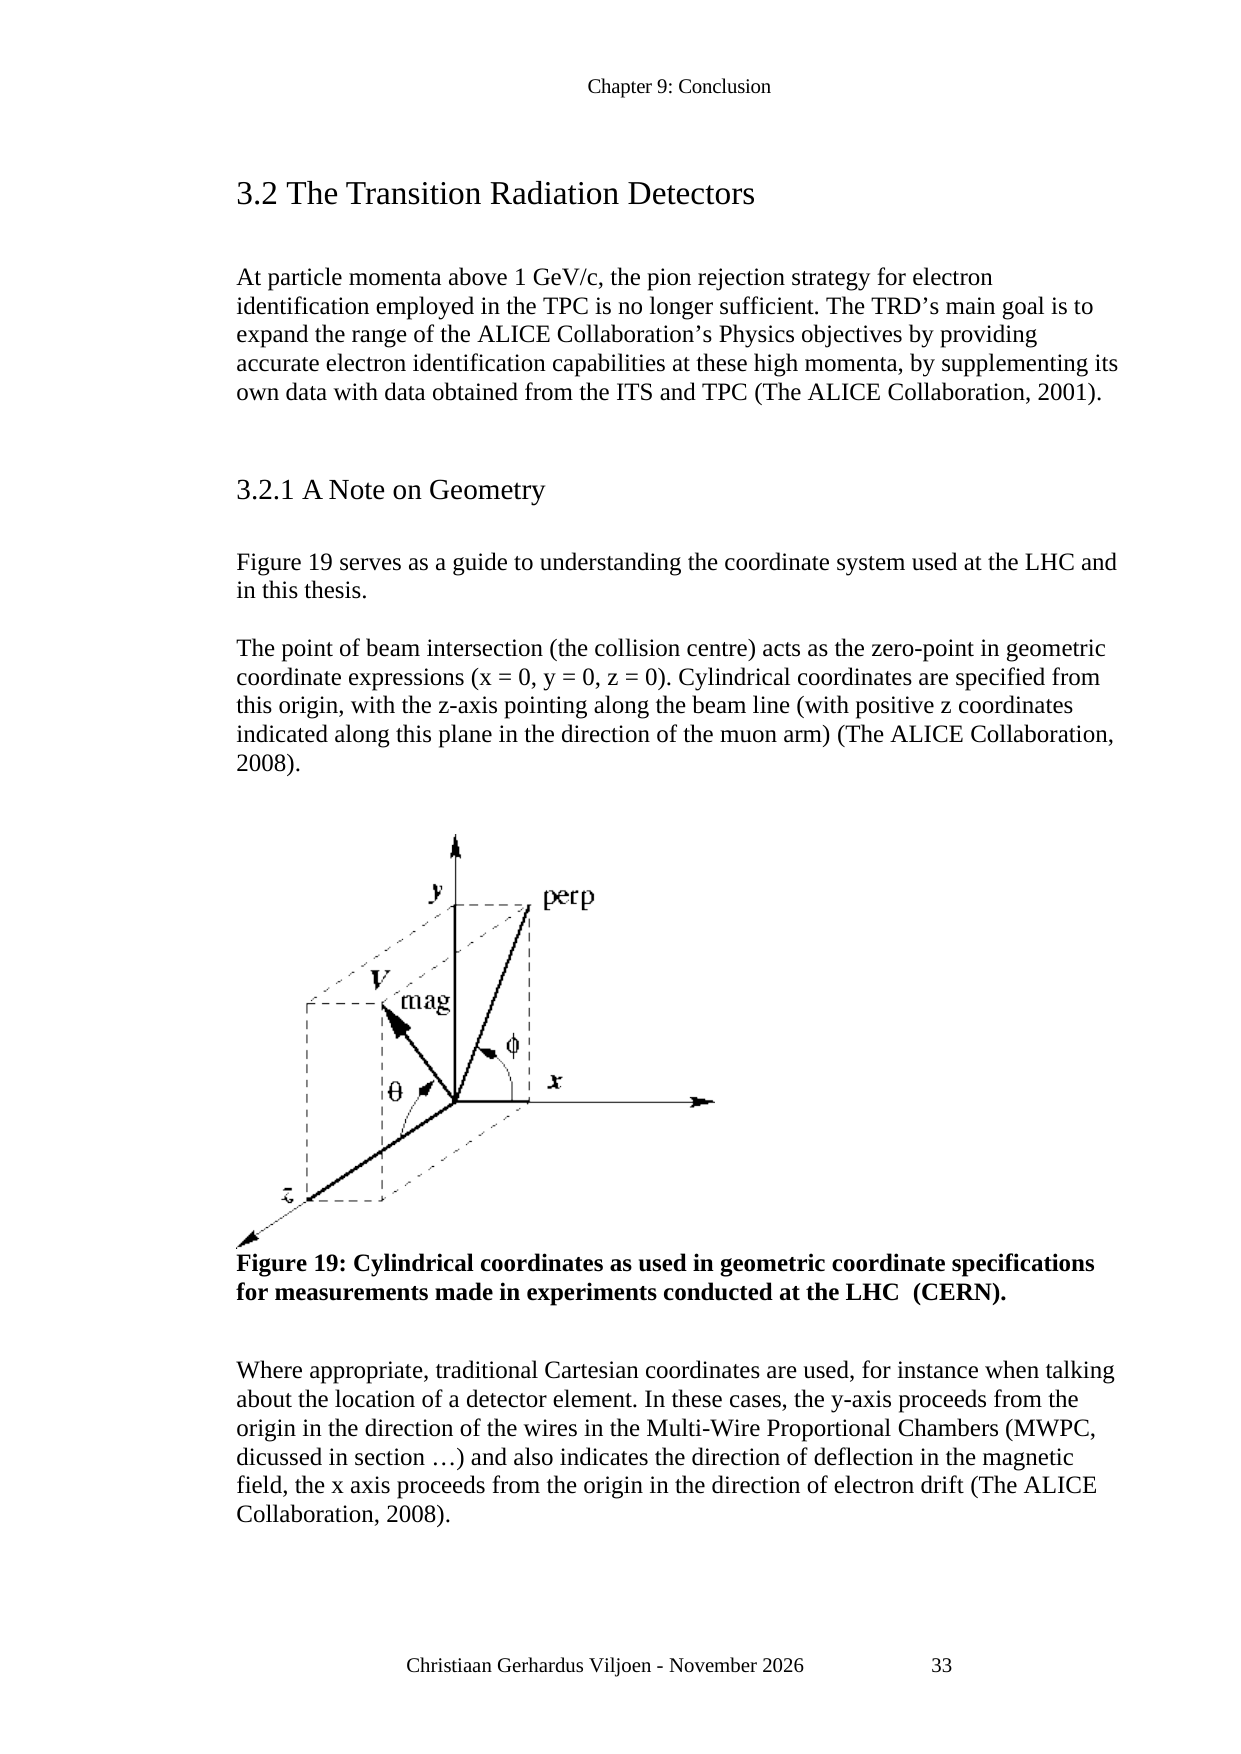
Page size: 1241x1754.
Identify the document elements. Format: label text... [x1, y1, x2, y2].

text Figure 19: Cylindrical coordinates as used in geometric coordinate specifications for measurements made in experiments conducted at the LHC . [236, 1248, 1122, 1306]
text Where appropriate, traditional Cartesian coordinates are used, for instance when talking about the location of a detector element. In these cases, the y-axis proceeds from the origin in the direction of the wires in the Multi-Wire Proportional Chambers (MWPC, dicussed in section …) and also indicates the direction of deflection in the magnetic field, the x axis proceeds from the origin in the direction of electron drift . [236, 1356, 1122, 1528]
picture [236, 834, 715, 1249]
text The point of beam intersection (the collision centre) acts as the zero-point in geometric coordinate expressions (x = 0, y = 0, z = 0). Cylindrical coordinates are specified from this origin, with the z-axis pointing along the beam line (with positive z coordinates indicated along this plane in the direction of the muon arm) . [236, 633, 1122, 777]
text At particle momenta above 1 GeV/c, the pion rejection strategy for electron identification employed in the TPC is no longer sufficient. The TRD’s main goal is to expand the range of the ALICE Collaboration’s Physics objectives by providing accurate electron identification capabilities at these high momenta, by supplementing its own data with data obtained from the ITS and TPC . [236, 262, 1122, 406]
text Figure 19 serves as a guide to understanding the coordinate system used at the LHC and in this thesis. [236, 547, 1122, 604]
subtitle The Transition Radiation Detectors [236, 173, 1122, 211]
subtitle A Note on Geometry [236, 472, 1122, 506]
